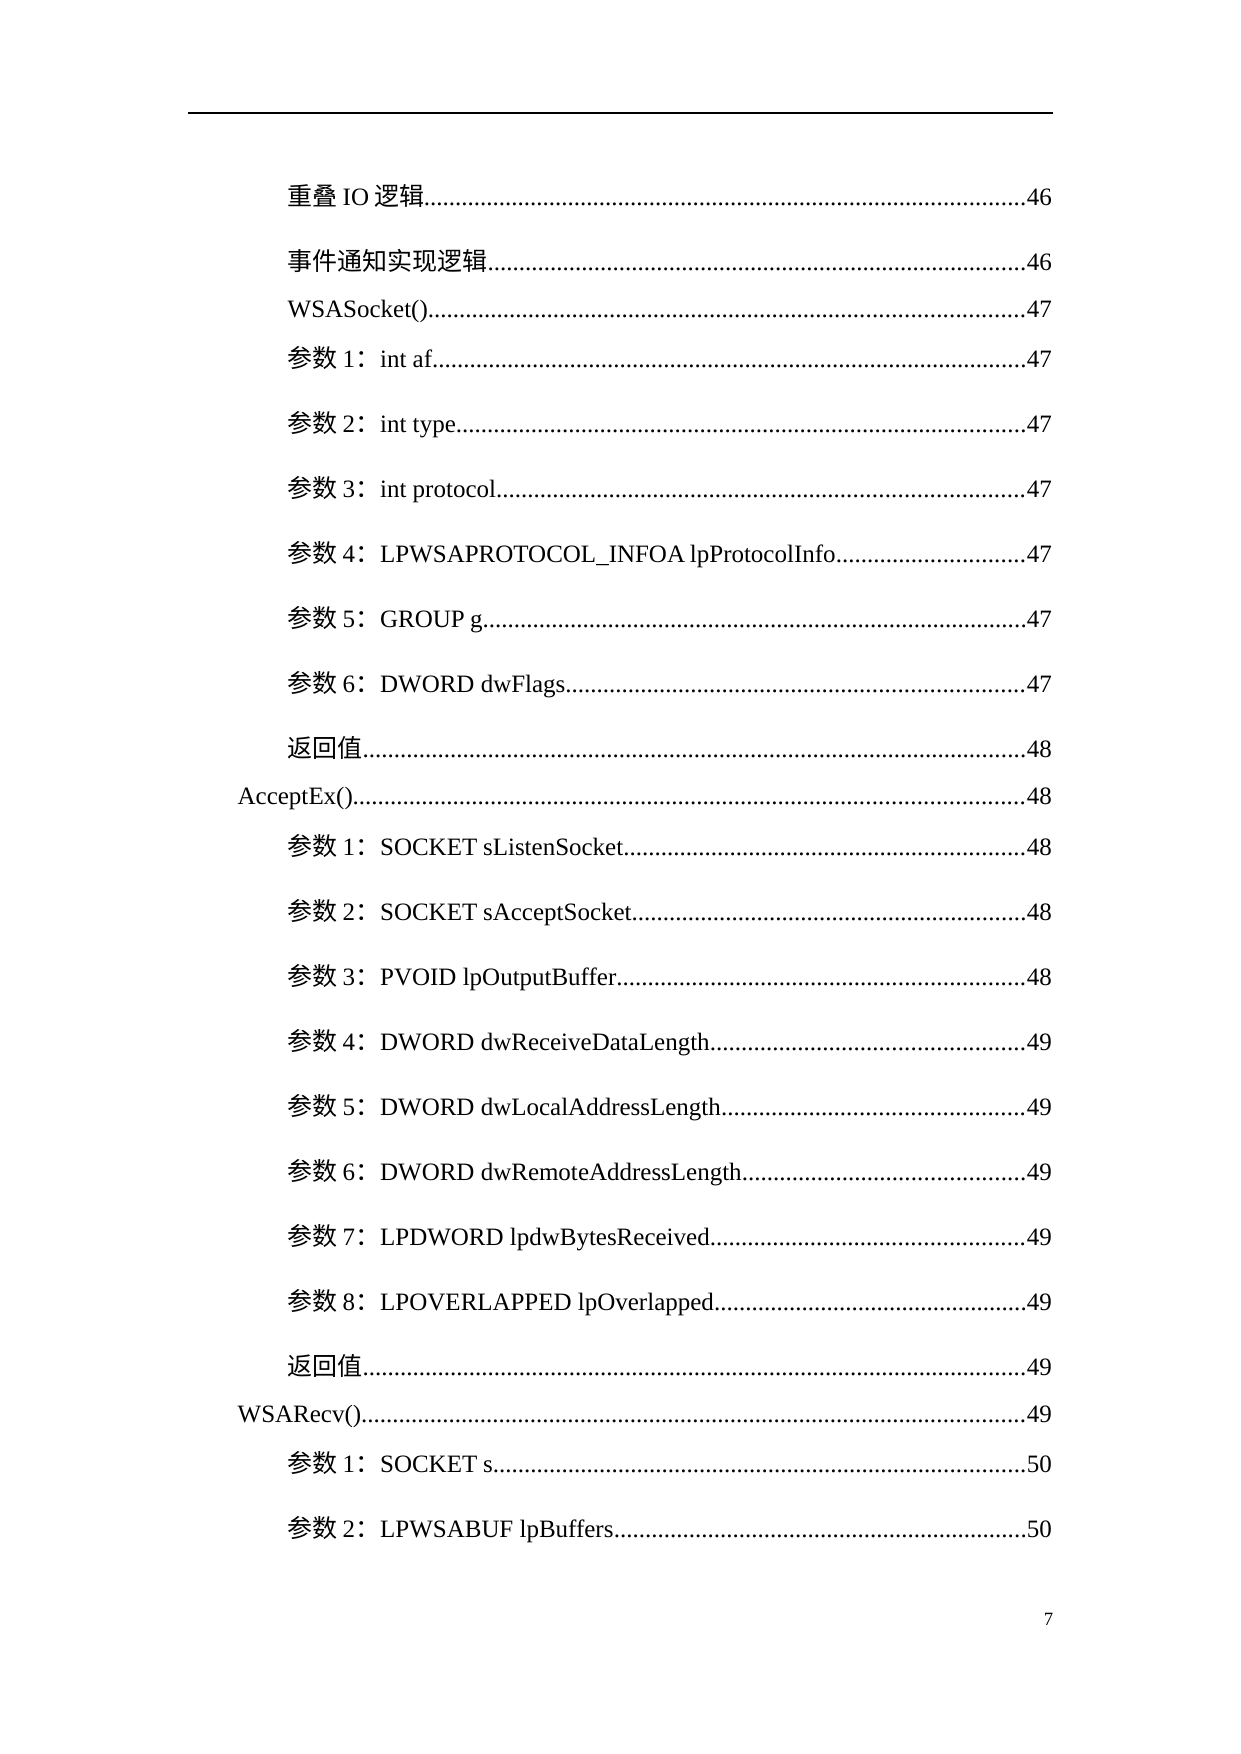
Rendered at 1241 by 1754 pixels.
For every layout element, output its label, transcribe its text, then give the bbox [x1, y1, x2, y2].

text 参数4：DWORD dwReceiveDataLength 49 [237, 1007, 1053, 1072]
text 参数3：PVOID lpOutputBuffer 48 [237, 942, 1053, 1007]
text 参数6：DWORD dwRemoteAddressLength 49 [237, 1137, 1053, 1202]
text 参数1：int af 47 [237, 324, 1053, 389]
text 重叠IO逻辑 46 [237, 162, 1053, 227]
text 事件通知实现逻辑 46 [237, 227, 1053, 292]
text 参数6：DWORD dwFlags 47 [237, 649, 1053, 714]
text 参数4：LPWSAPROTOCOL_INFOA lpProtocolInfo 47 [237, 519, 1053, 584]
text 参数5：GROUP g 47 [237, 584, 1053, 649]
text 参数3：int protocol 47 [237, 454, 1053, 519]
text AcceptEx() 48 [187, 779, 1053, 812]
text WSARecv() 49 [187, 1397, 1053, 1429]
text 参数2：SOCKET sAcceptSocket 48 [237, 877, 1053, 942]
text 参数2：int type 47 [237, 389, 1053, 454]
text 返回值 49 [237, 1332, 1053, 1397]
text 参数1：SOCKET s 50 [237, 1429, 1053, 1494]
text 参数2：LPWSABUF lpBuffers 50 [237, 1494, 1053, 1559]
text 参数5：DWORD dwLocalAddressLength 49 [237, 1072, 1053, 1137]
text 参数8：LPOVERLAPPED lpOverlapped 49 [237, 1267, 1053, 1332]
text WSASocket() 47 [237, 292, 1053, 324]
text 参数1：SOCKET sListenSocket 48 [237, 812, 1053, 877]
text 返回值 48 [237, 714, 1053, 779]
text 参数7：LPDWORD lpdwBytesReceived 49 [237, 1202, 1053, 1267]
